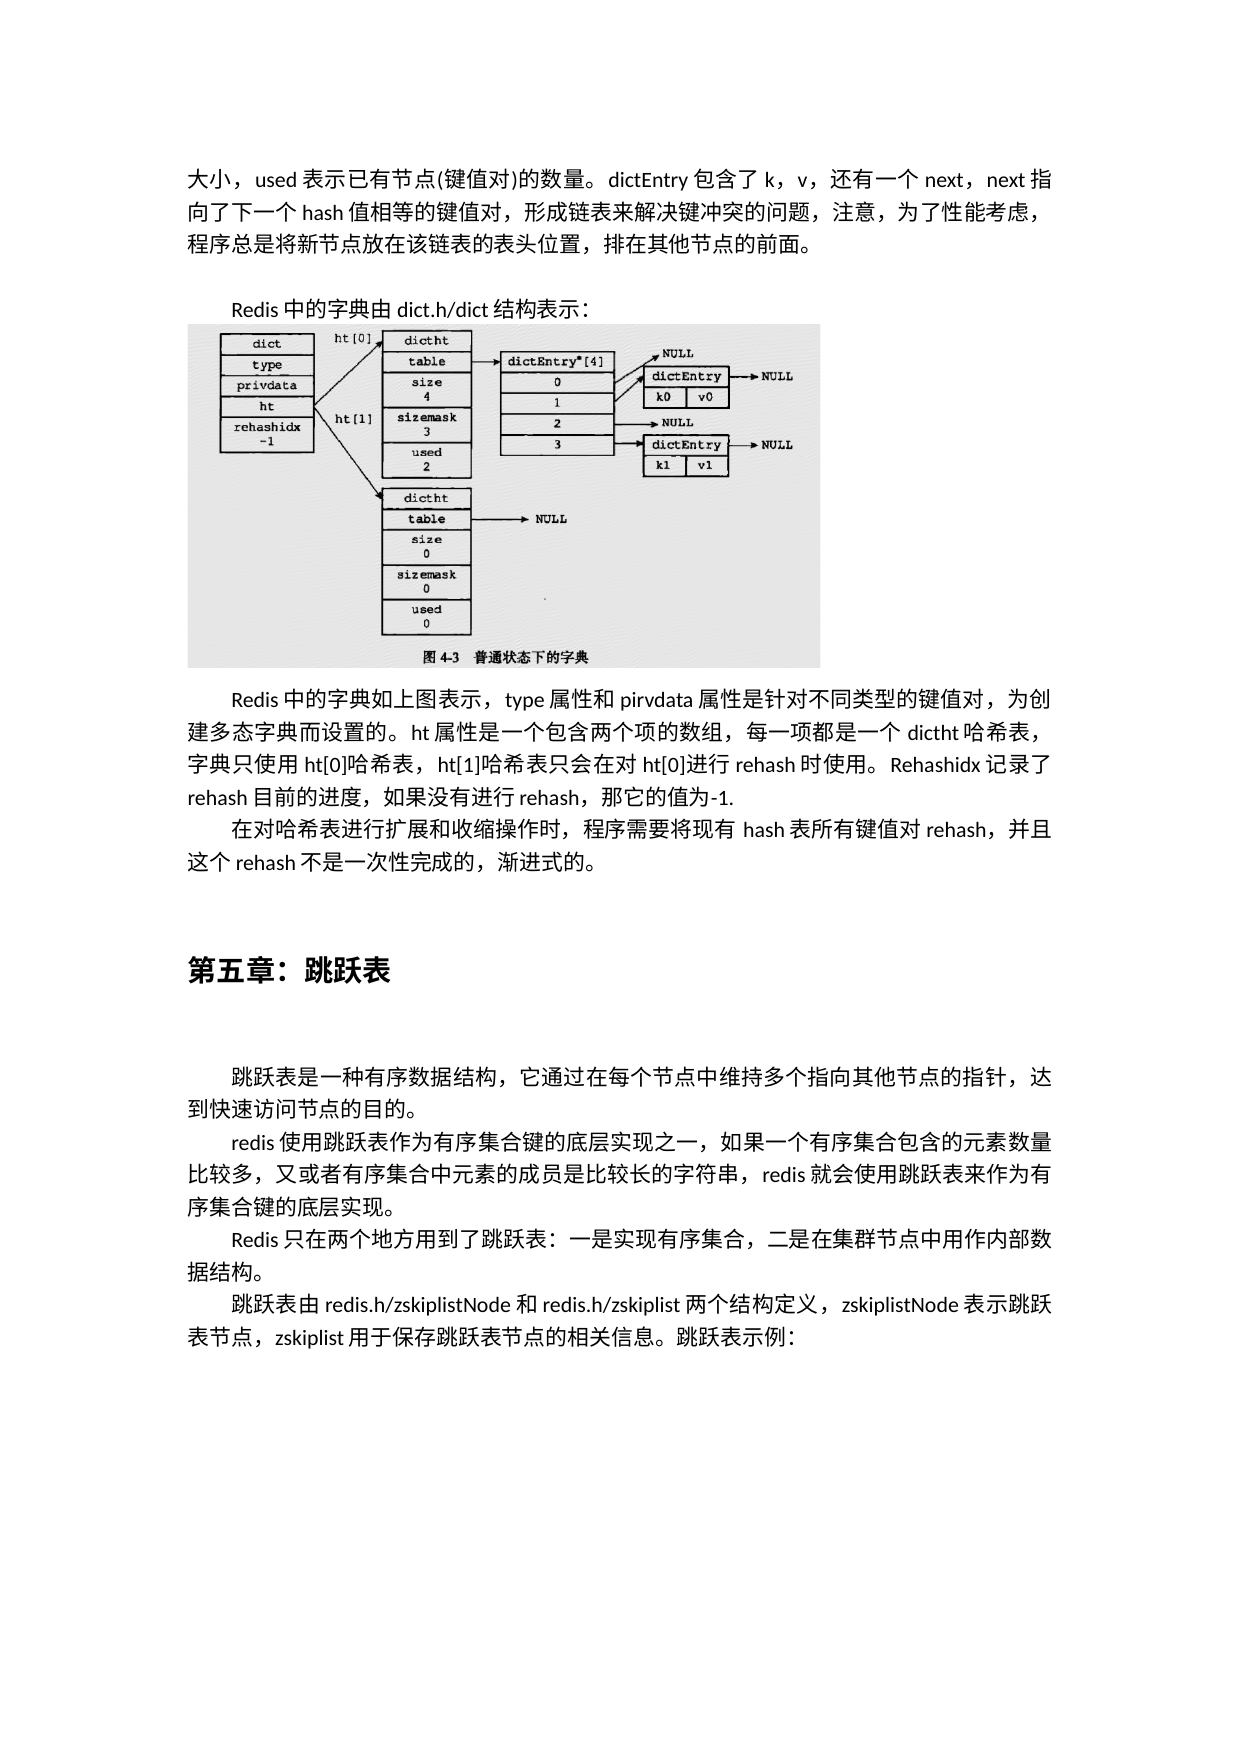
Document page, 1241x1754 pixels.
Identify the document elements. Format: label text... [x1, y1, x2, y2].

text 在对哈希表进行扩展和收缩操作时，程序需要将现有hash表所有键值对rehash，并且这个rehash不是一次性完成的，渐进式的。 [187, 812, 1053, 877]
text 跳跃表由redis.h/zskiplistNode和redis.h/zskiplist两个结构定义，zskiplistNode表示跳跃表节点，zskiplist用于保存跳跃表节点的相关信息。跳跃表示例： [187, 1287, 1053, 1352]
subtitle 第五章：跳跃表 [187, 937, 1053, 1002]
text Redis中的字典如上图表示，type属性和pirvdata属性是针对不同类型的键值对，为创建多态字典而设置的。ht属性是一个包含两个项的数组，每一项都是一个dictht哈希表，字典只使用ht[0]哈希表，ht[1]哈希表只会在对ht[0]进行rehash时使用。Rehashidx记录了rehash目前的进度，如果没有进行rehash，那它的值为-1. [187, 682, 1053, 812]
text Redis中的字典由dict.h/dict结构表示： [187, 292, 1053, 324]
text 跳跃表是一种有序数据结构，它通过在每个节点中维持多个指向其他节点的指针，达到快速访问节点的目的。 [187, 1059, 1053, 1124]
text Redis只在两个地方用到了跳跃表：一是实现有序集合，二是在集群节点中用作内部数据结构。 [187, 1222, 1053, 1287]
picture [187, 324, 821, 668]
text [187, 162, 1053, 259]
text redis使用跳跃表作为有序集合键的底层实现之一，如果一个有序集合包含的元素数量比较多，又或者有序集合中元素的成员是比较长的字符串，redis就会使用跳跃表来作为有序集合键的底层实现。 [187, 1124, 1053, 1222]
